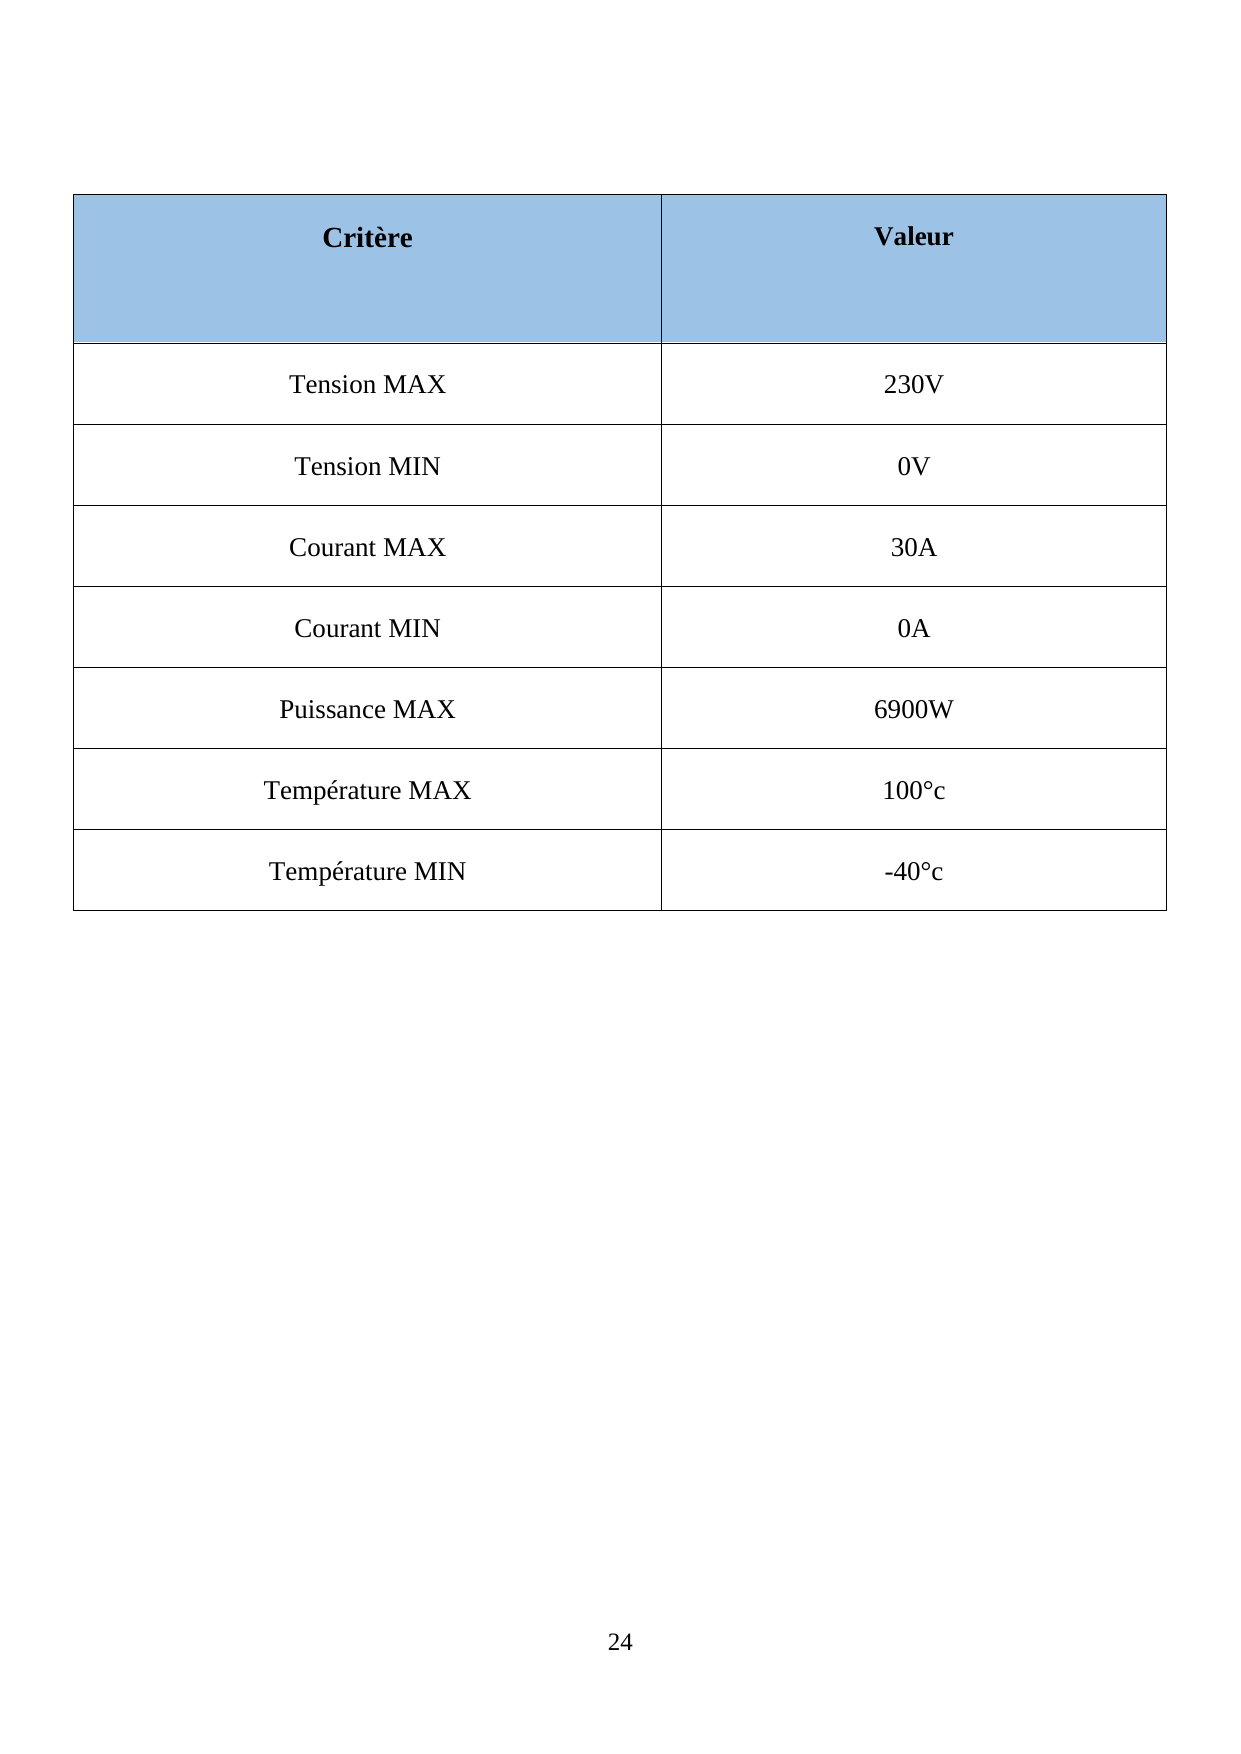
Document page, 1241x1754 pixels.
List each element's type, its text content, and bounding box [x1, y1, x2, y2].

table_cell -40°c [662, 830, 1166, 910]
table_cell 100°c [662, 749, 1166, 829]
table_cell Tension MAX [74, 344, 661, 423]
table_cell 0A [662, 587, 1166, 667]
table_cell Courant MIN [74, 587, 661, 667]
table_cell 0V [662, 425, 1166, 505]
table_cell 230V [662, 344, 1166, 423]
table_cell Température MAX [74, 749, 661, 829]
table_cell Température MIN [74, 830, 661, 910]
table_header Critère [74, 195, 661, 342]
table_cell Puissance MAX [74, 668, 661, 748]
table_cell 6900W [662, 668, 1166, 748]
table_cell Courant MAX [74, 506, 661, 586]
table_cell 30A [662, 506, 1166, 586]
table_header Valeur [662, 195, 1166, 342]
table_cell Tension MIN [74, 425, 661, 505]
